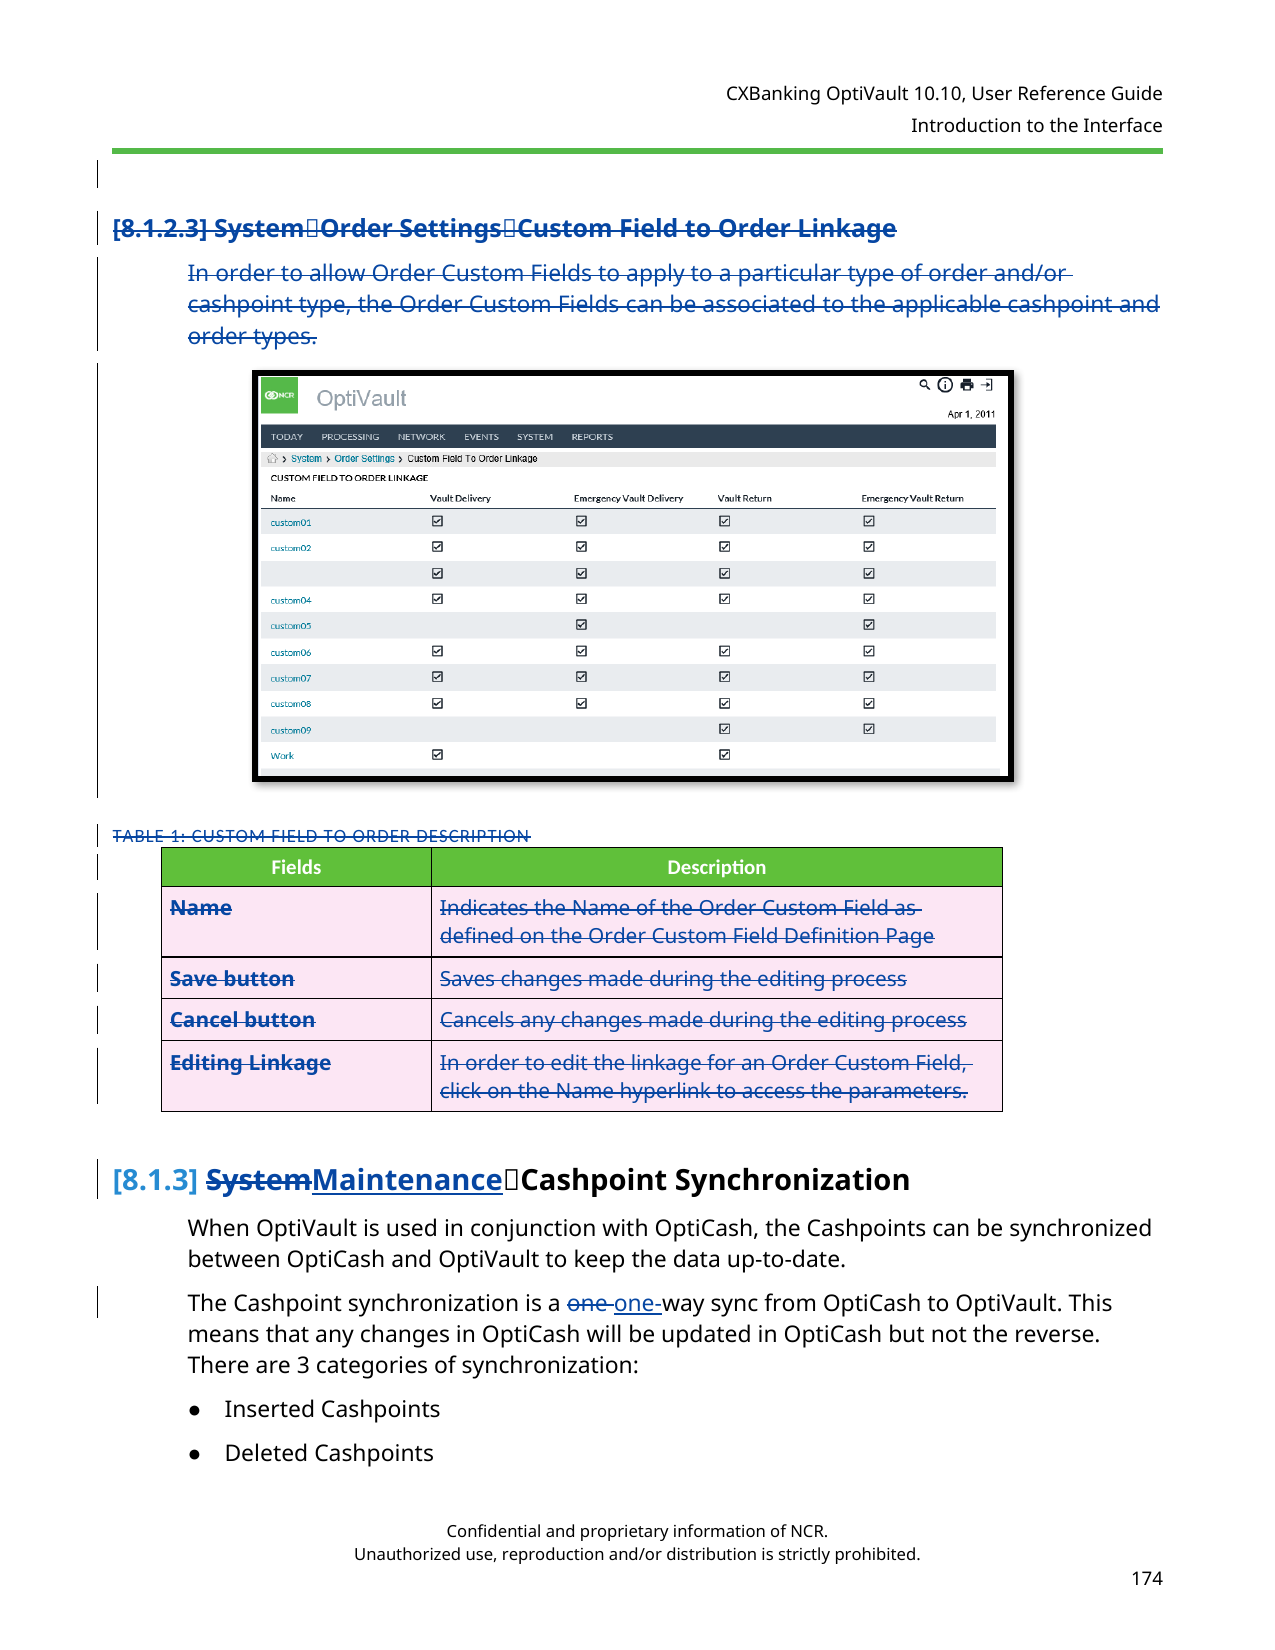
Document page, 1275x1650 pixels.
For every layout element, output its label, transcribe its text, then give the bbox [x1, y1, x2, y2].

list Deleted Cashpoints [187, 1436, 1163, 1468]
text When OptiVault is used in conjunction with OptiCash, the Cashpoints can be synchronized between OptiCash and OptiVault to keep the data up-to-date. [187, 1211, 1163, 1274]
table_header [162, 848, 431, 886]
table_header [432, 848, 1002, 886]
text The Cashpoint synchronization is a way sync from OptiCash to OptiVault. This means that any changes in OptiCash will be updated in OptiCash but not the reverse. There are 3 categories of synchronization: [187, 1286, 1163, 1380]
subtitle Cashpoint Synchronization [112, 1159, 1163, 1199]
list Inserted Cashpoints [187, 1393, 1163, 1424]
picture [258, 376, 1008, 776]
